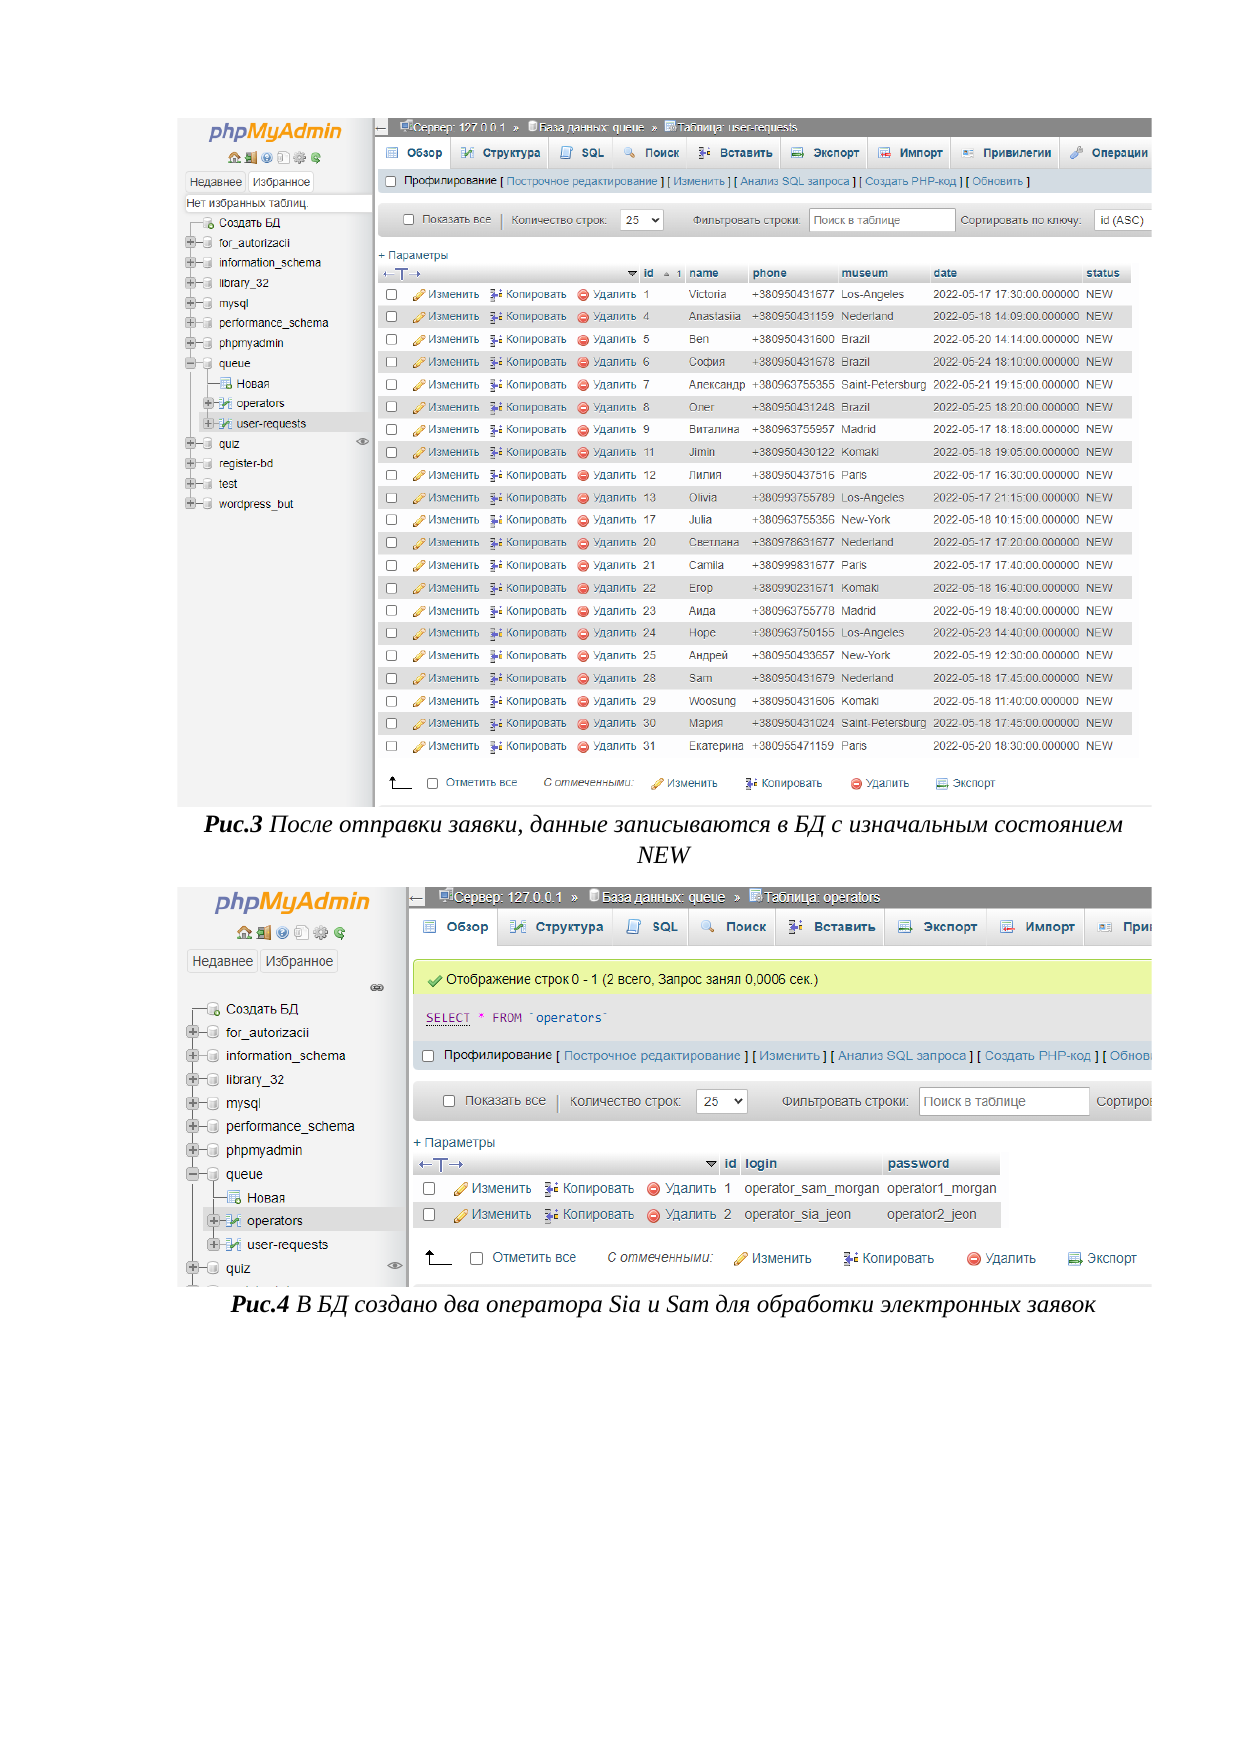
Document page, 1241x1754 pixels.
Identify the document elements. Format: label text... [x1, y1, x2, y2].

picture [177, 887, 1152, 1287]
text Рис.3 После отправки заявки, данные записываются в БД c изначальным состоянием NEW [177, 807, 1152, 868]
text Рис.4 В БД создано два оператора Sia и Sam для обработки электронных заявок [177, 1287, 1152, 1318]
picture [177, 118, 1152, 807]
